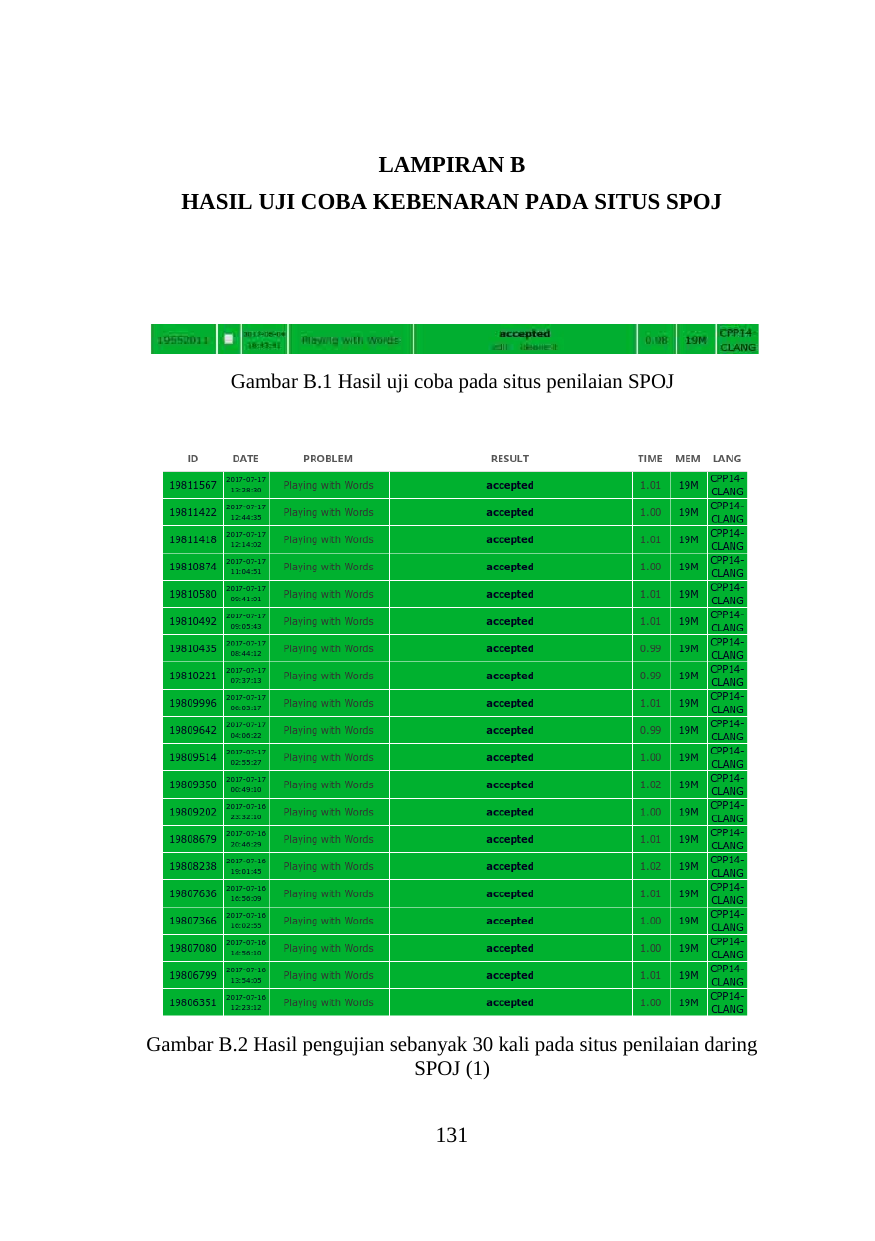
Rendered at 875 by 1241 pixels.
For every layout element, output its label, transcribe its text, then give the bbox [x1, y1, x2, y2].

picture [161, 446, 748, 1016]
text Gambar B.1 Hasil uji coba pada situs penilaian SPOJ [231, 369, 770, 393]
text 131 [144, 1122, 760, 1147]
picture [150, 324, 759, 354]
text Gambar B.2 Hasil pengujian sebanyak 30 kali pada situs penilaian daring SPOJ (1) [144, 1032, 760, 1080]
text HASIL UJI COBA KEBENARAN PADA SITUS SPOJ [144, 188, 760, 214]
subtitle LAMPIRAN B [144, 151, 760, 177]
